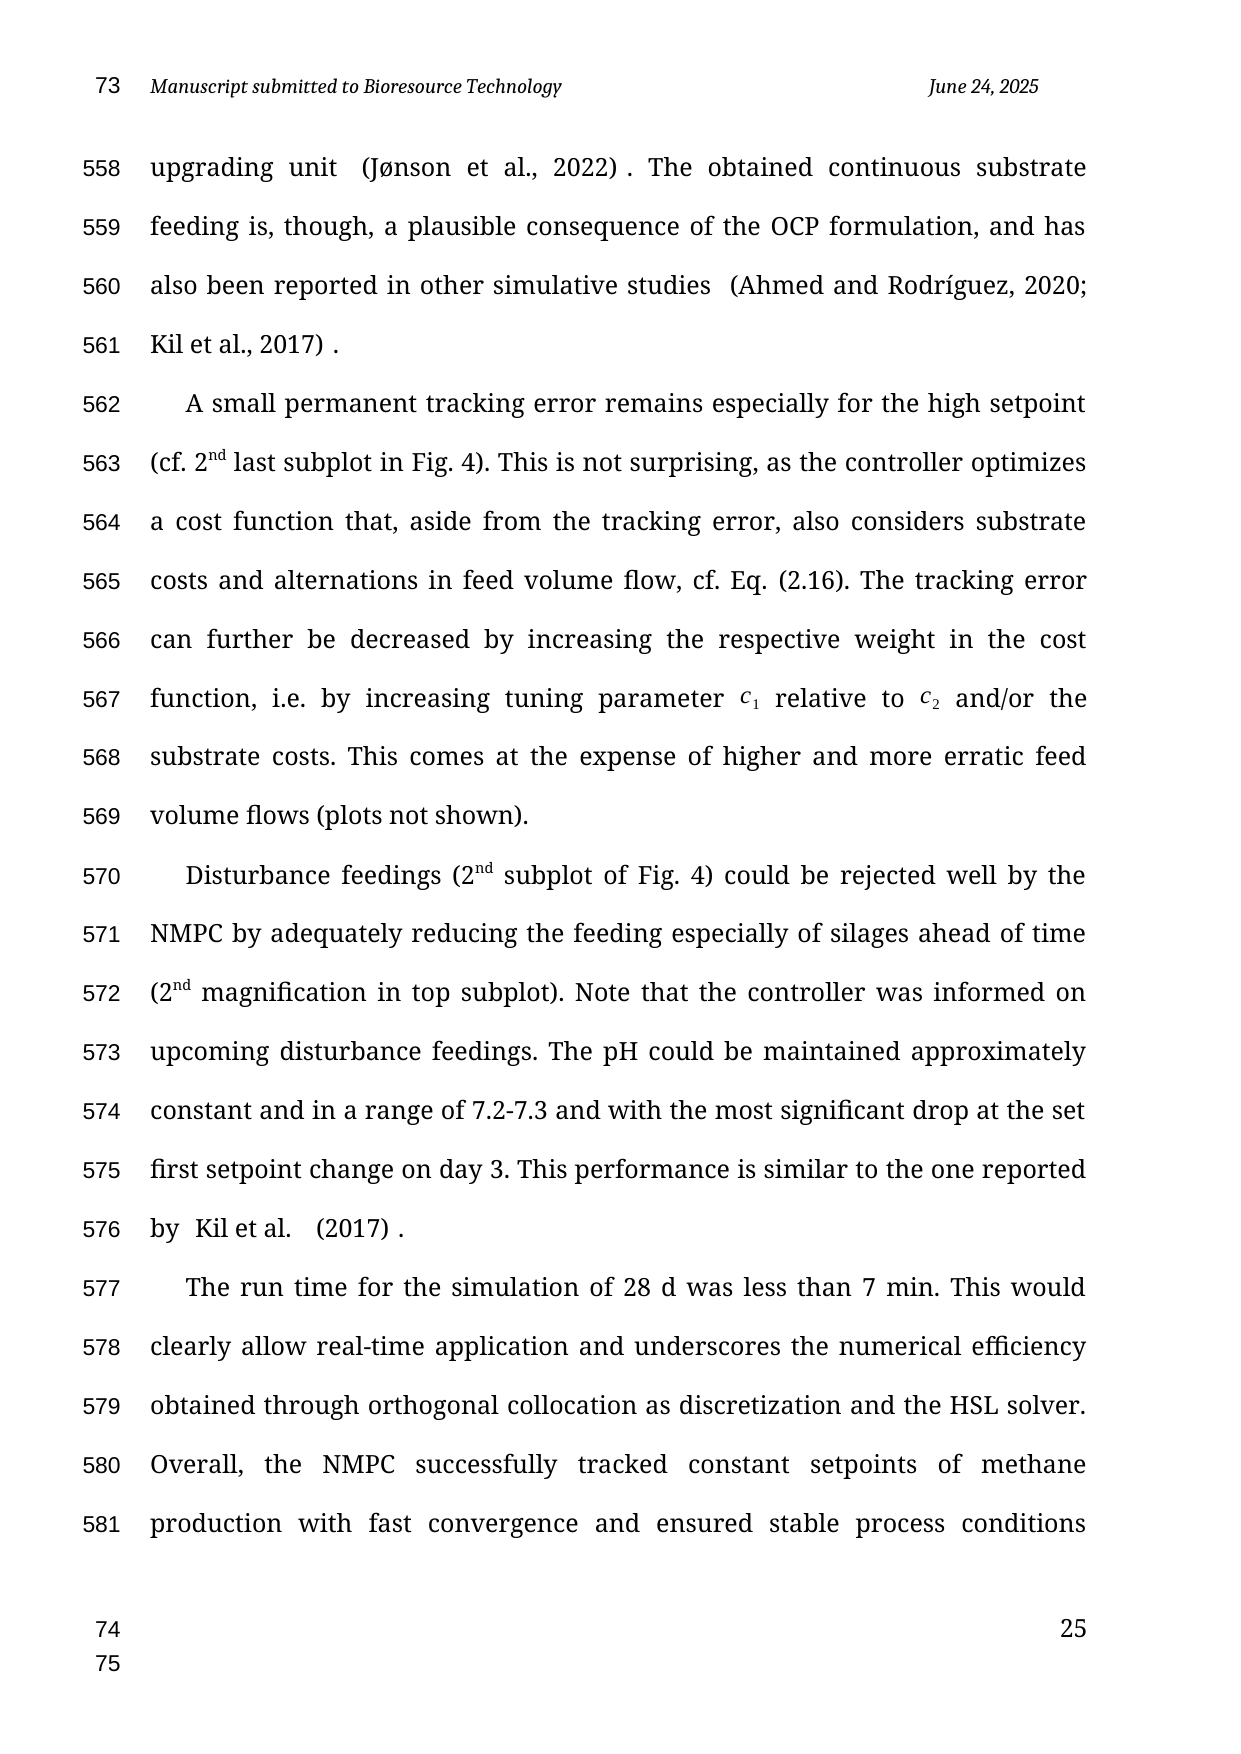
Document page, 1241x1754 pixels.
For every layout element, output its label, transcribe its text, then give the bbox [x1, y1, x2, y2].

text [150, 1270, 1087, 1539]
text Disturbance feedings (2nd subplot of Fig. 4) could be rejected well by the NMPC by adequately reducing the feeding especially of silages ahead of time (2nd magnification in top subplot). Note that the controller was informed on upcoming disturbance feedings. The pH could be maintained approximately constant and in a range of 7.2-7.3 and with the most significant drop at the set first setpoint change on day 3. This performance is similar to the one reported by . [150, 857, 1087, 1244]
text A small permanent tracking error remains especially for the high setpoint (cf. 2nd last subplot in Fig. 4). This is not surprising, as the controller optimizes a cost function that, aside from the tracking error, also considers substrate costs and alternations in feed volume flow, cf. Eq. (2.16). The tracking error can further be decreased by increasing the respective weight in the cost function, i.e. by increasing tuning parameter relative to and/or the substrate costs. This comes at the expense of higher and more erratic feed volume flows (plots not shown). [150, 386, 1087, 832]
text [150, 150, 1087, 361]
